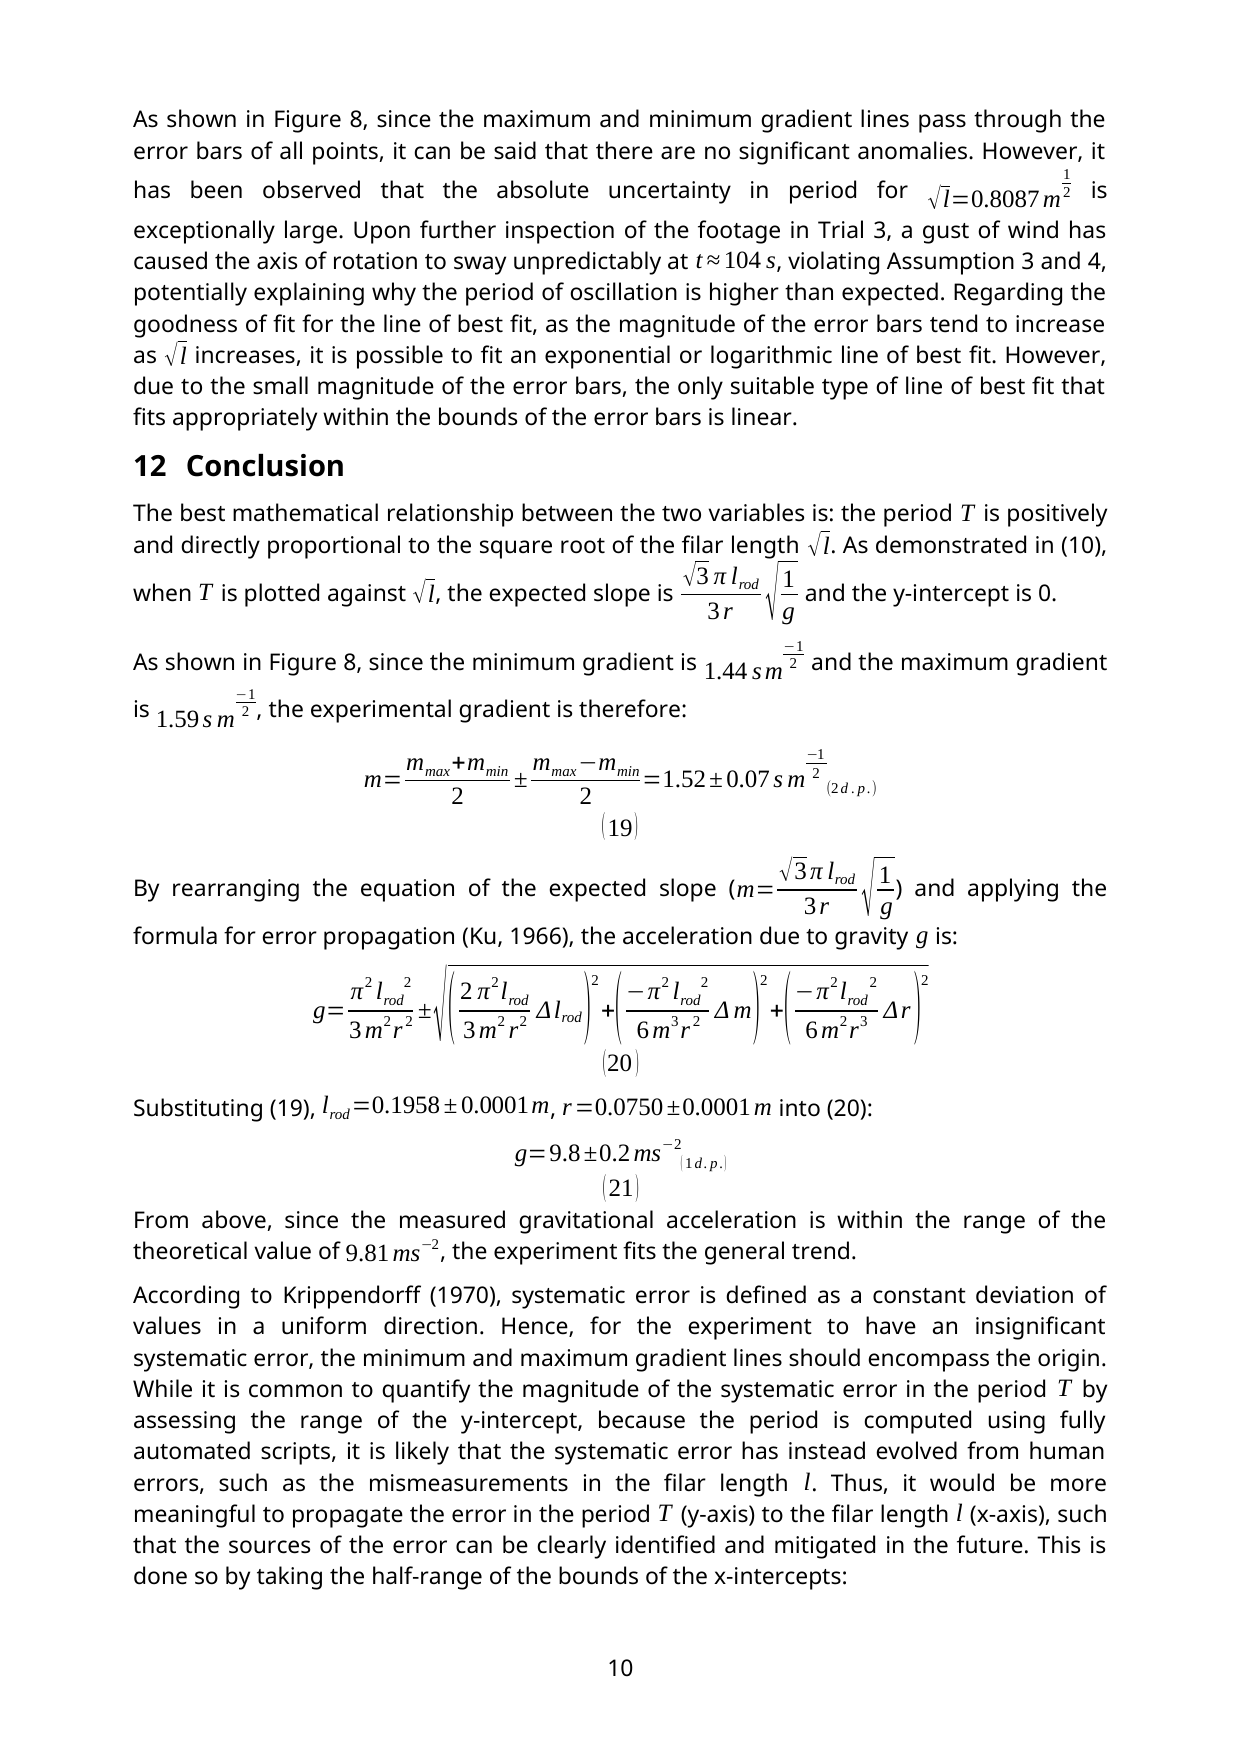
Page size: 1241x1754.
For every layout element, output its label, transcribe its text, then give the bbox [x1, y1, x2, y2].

text Substituting (19), , into (20): [133, 1091, 1107, 1123]
text By rearranging the equation of the expected slope () and applying the formula for error propagation (Ku, 1966), the acceleration due to gravity is: [133, 855, 1107, 951]
text As shown in Figure 8, since the minimum gradient is and the maximum gradient is , the experimental gradient is therefore: [133, 637, 1107, 733]
subtitle Conclusion [133, 445, 1107, 485]
text The best mathematical relationship between the two variables is: the period is positively and directly proportional to the square root of the filar length . As demonstrated in (10), when is plotted against , the expected slope is and the y-intercept is 0. [133, 497, 1107, 624]
text From above, since the measured gravitational acceleration is within the range of the theoretical value of , the experiment fits the general trend. [133, 1204, 1107, 1266]
text As shown in Figure 8, since the maximum and minimum gradient lines pass through the error bars of all points, it can be said that there are no significant anomalies. However, it has been observed that the absolute uncertainty in period for is exceptionally large. Upon further inspection of the footage in Trial 3, a gust of wind has caused the axis of rotation to sway unpredictably at , violating Assumption 3 and 4, potentially explaining why the period of oscillation is higher than expected. Regarding the goodness of fit for the line of best fit, as the magnitude of the error bars tend to increase as increases, it is possible to fit an exponential or logarithmic line of best fit. However, due to the small magnitude of the error bars, the only suitable type of line of best fit that fits appropriately within the bounds of the error bars is linear. [133, 103, 1107, 433]
text According to Krippendorff (1970), systematic error is defined as a constant deviation of values in a uniform direction. Hence, for the experiment to have an insignificant systematic error, the minimum and maximum gradient lines should encompass the origin. While it is common to quantify the magnitude of the systematic error in the period by assessing the range of the y-intercept, because the period is computed using fully automated scripts, it is likely that the systematic error has instead evolved from human errors, such as the mismeasurements in the filar length . Thus, it would be more meaningful to propagate the error in the period (y-axis) to the filar length (x-axis), such that the sources of the error can be clearly identified and mitigated in the future. This is done so by taking the half-range of the bounds of the x-intercepts: [133, 1279, 1107, 1591]
